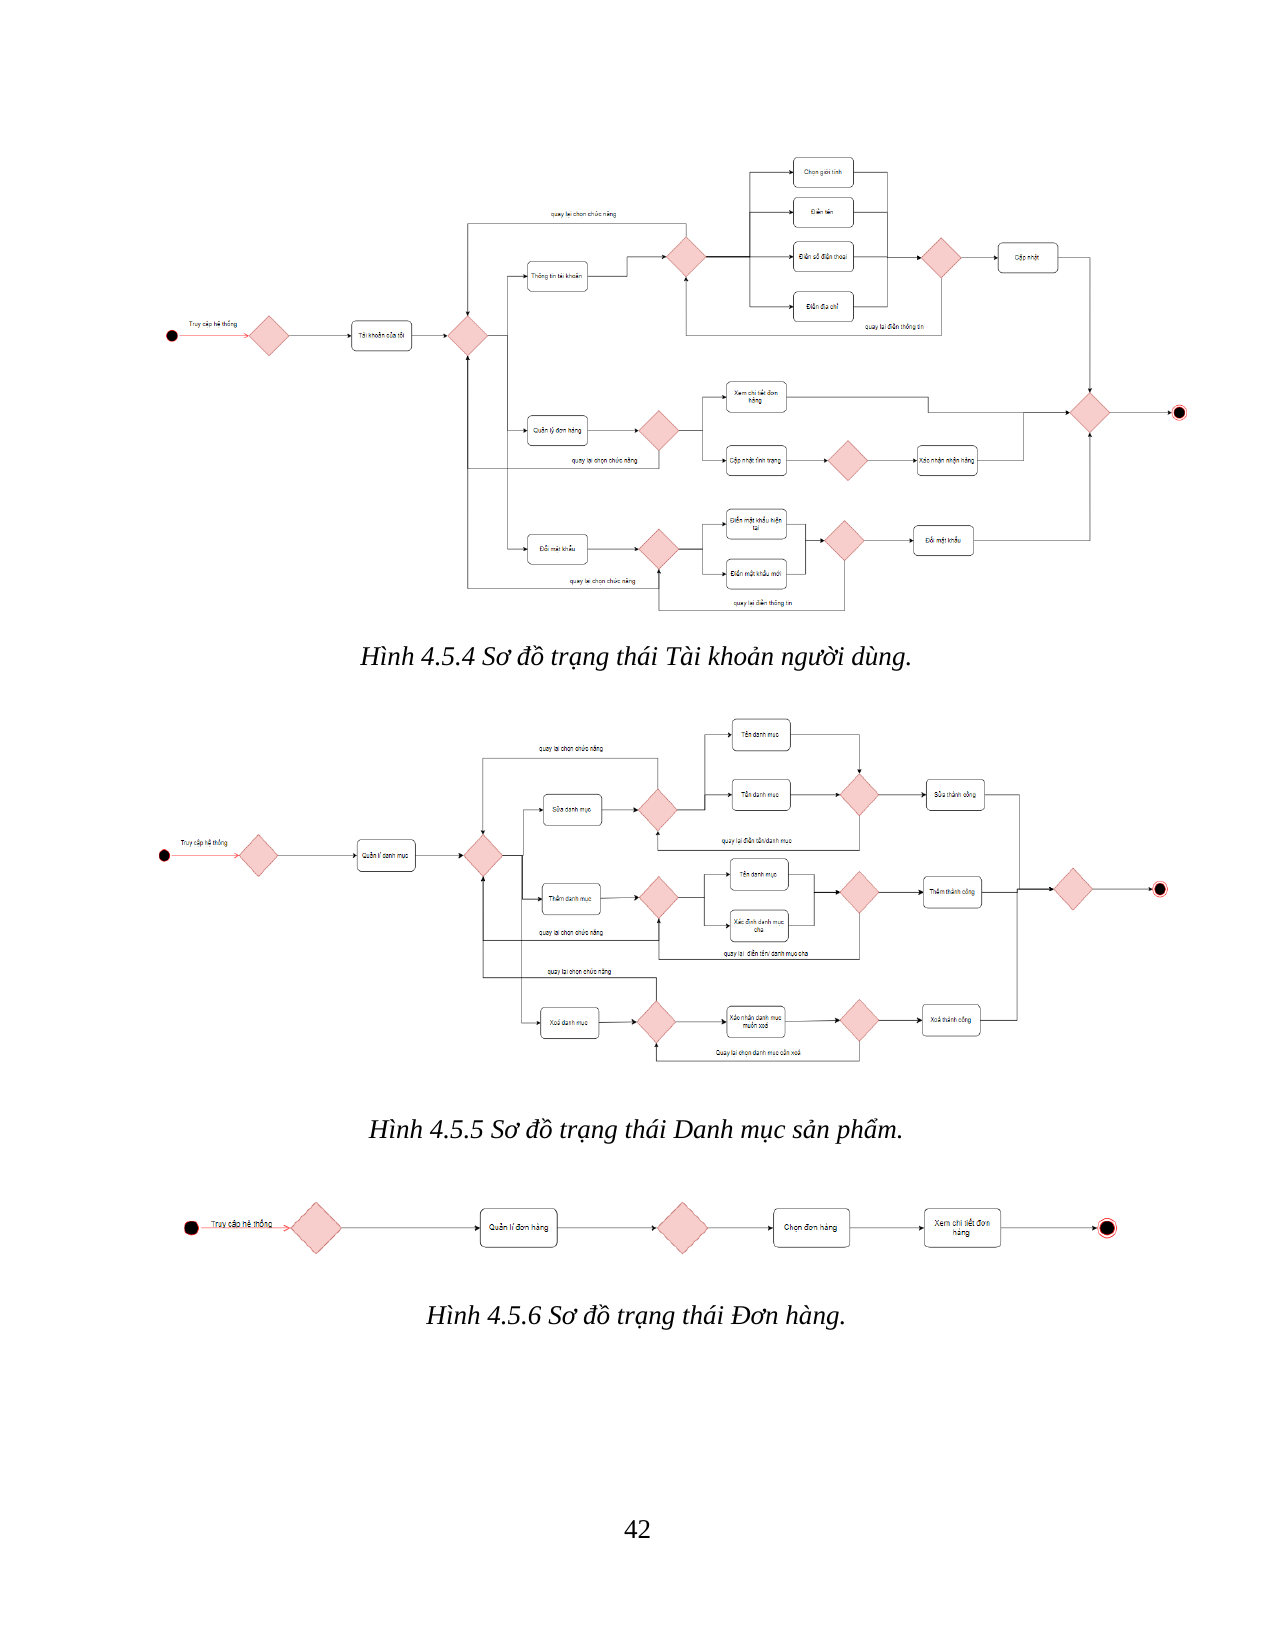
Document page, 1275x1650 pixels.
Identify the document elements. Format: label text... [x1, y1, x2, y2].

picture [150, 150, 1214, 625]
text Hình 4.5.4 Sơ đồ trạng thái Tài khoản người dùng. [150, 640, 1125, 671]
picture [150, 1160, 1133, 1284]
text Hình 4.5.5 Sơ đồ trạng thái Danh mục sản phẩm. [150, 1113, 1125, 1144]
picture [150, 686, 1172, 1098]
text Hình 4.5.6 Sơ đồ trạng thái Đơn hàng. [150, 1299, 1125, 1330]
